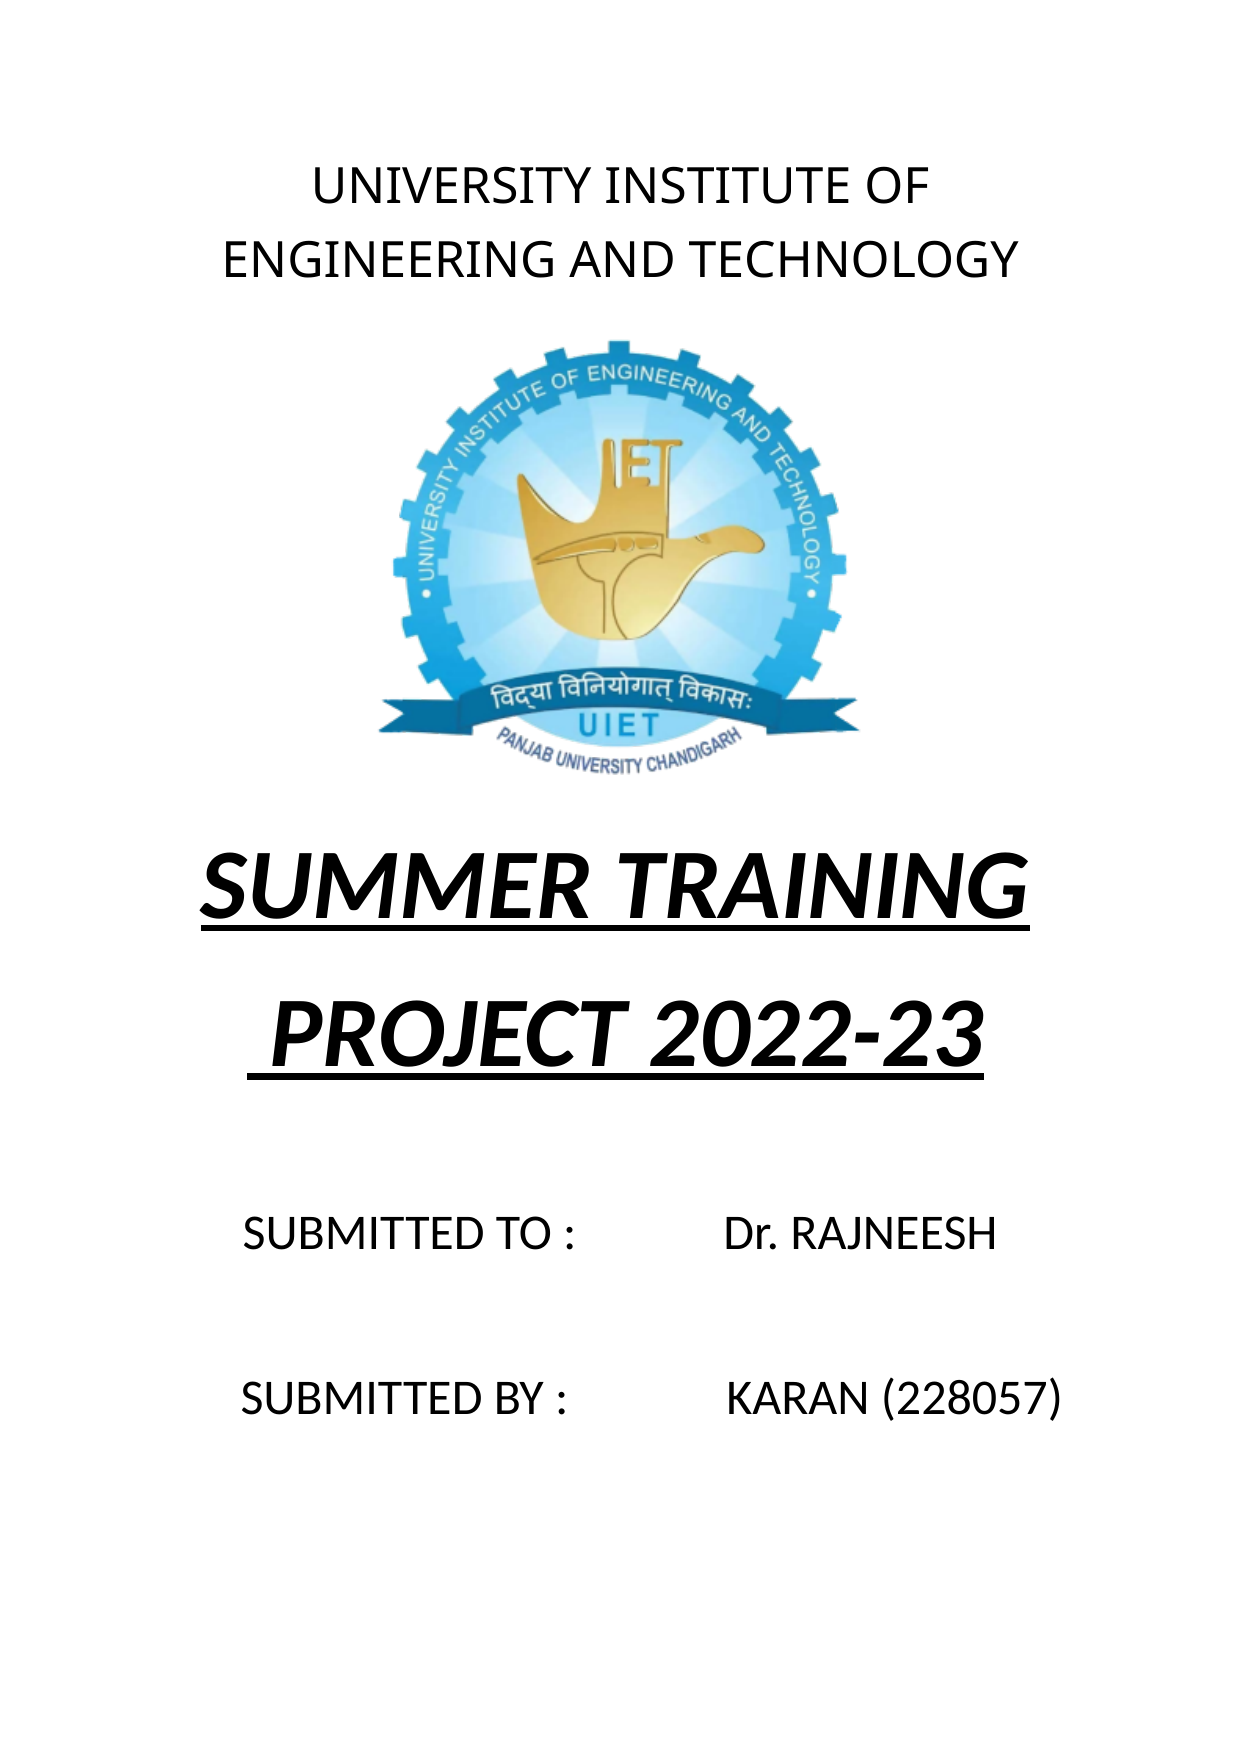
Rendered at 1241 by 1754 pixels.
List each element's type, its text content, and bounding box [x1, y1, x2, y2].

text SUBMITTED TO : Dr. RAJNEESH [150, 1201, 1090, 1262]
text PROJECT 2022-23 [150, 970, 1090, 1092]
text SUBMITTED BY : KARAN (228057) [150, 1366, 1090, 1427]
picture [370, 313, 870, 803]
text SUMMER TRAINING [150, 821, 1090, 943]
text UNIVERSITY INSTITUTE OF ENGINEERING AND TECHNOLOGY [150, 150, 1090, 292]
